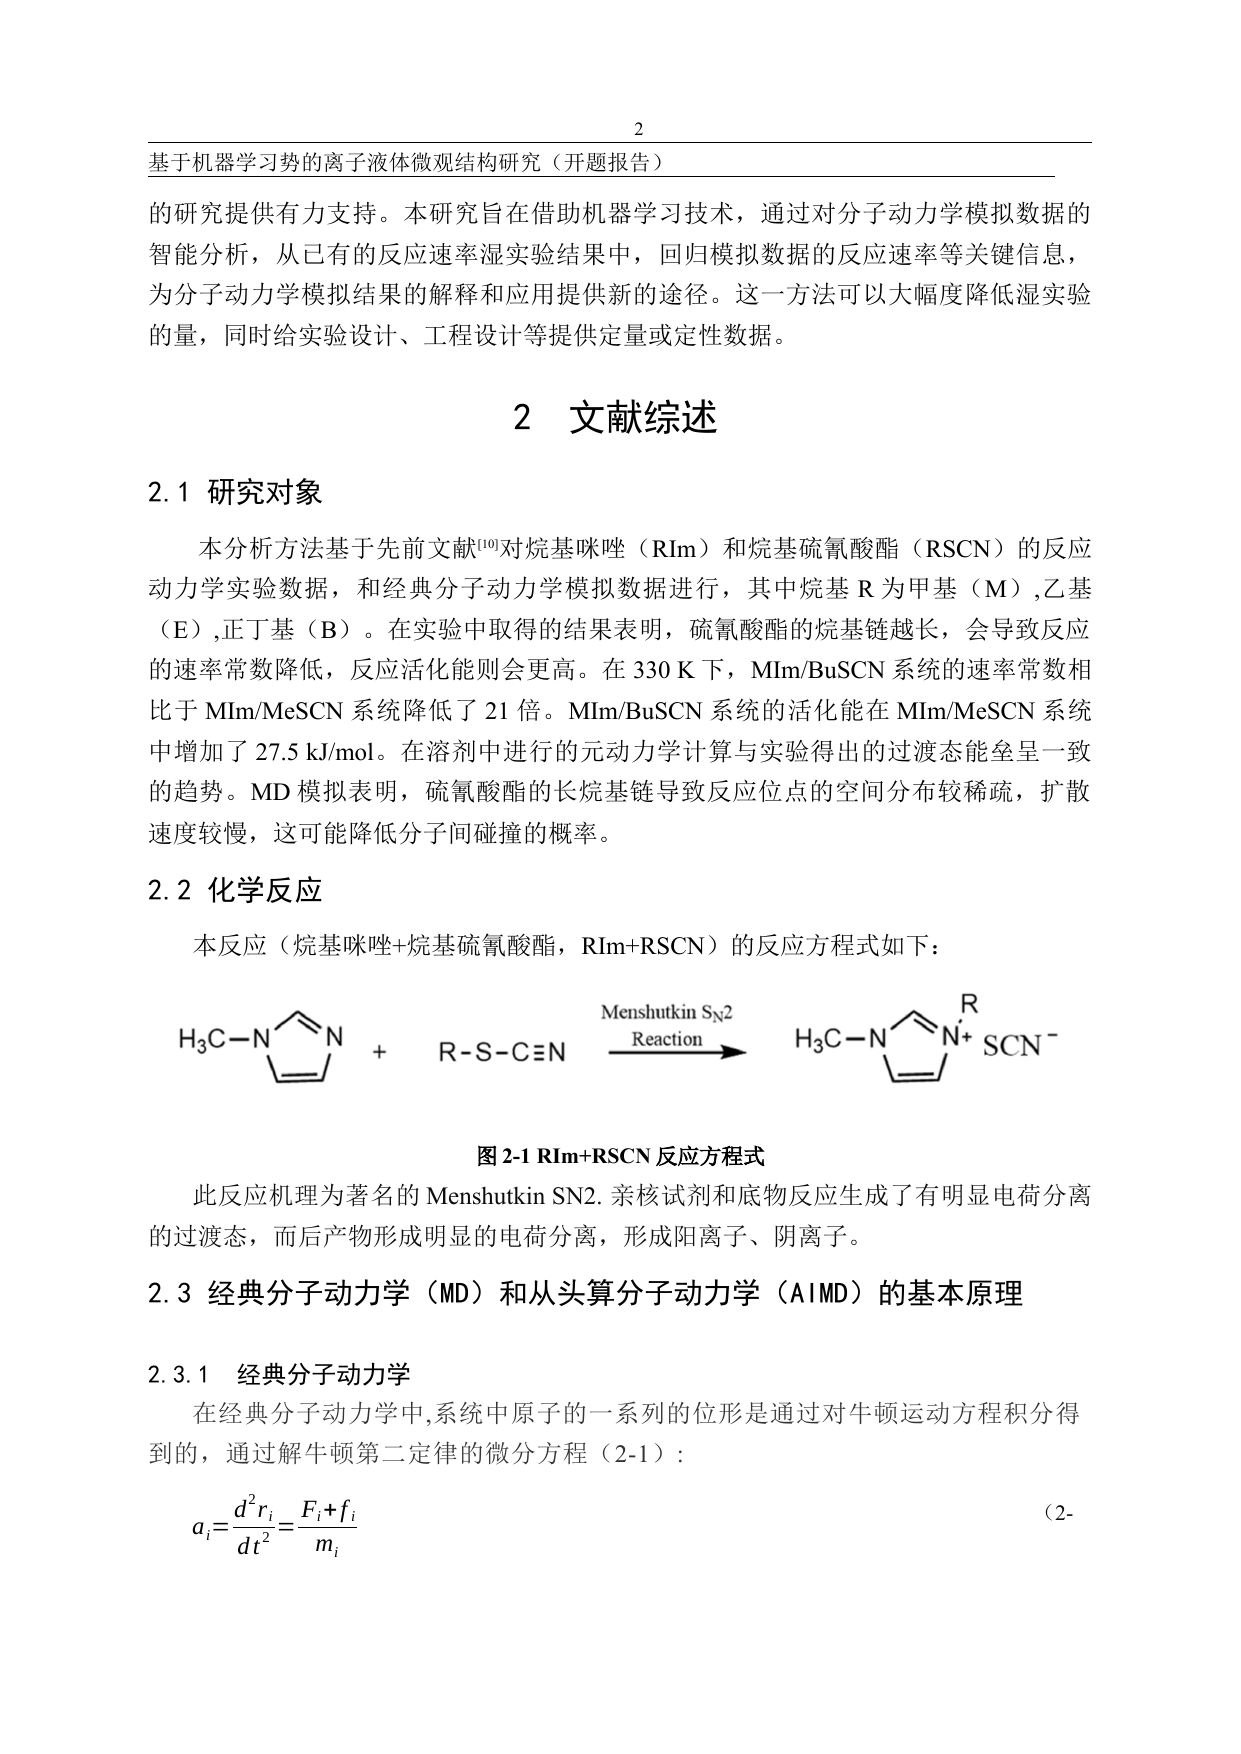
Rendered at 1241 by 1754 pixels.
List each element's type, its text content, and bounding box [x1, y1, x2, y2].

text 此反应机理为著名的Menshutkin SN2. 亲核试剂和底物反应生成了有明显电荷分离的过渡态，而后产物形成明显的电荷分离，形成阳离子、阴离子。 [148, 1178, 1092, 1251]
picture [147, 968, 1093, 1109]
list 本反应（烷基咪唑+烷基硫氰酸酯，RIm+RSCN）的反应方程式如下： [148, 928, 1092, 961]
text （2-1） [148, 1477, 1092, 1574]
text 研究对象 [148, 458, 1092, 523]
list 图2-1 RIm+RSCN反应方程式 [148, 1139, 1092, 1171]
text 经典分子动力学 [148, 1357, 1092, 1389]
text 在经典分子动力学中,系统中原子的一系列的位形是通过对牛顿运动方程积分得到的，通过解牛顿第二定律的微分方程（2-1）: [148, 1396, 1092, 1469]
list 本分析方法基于先前文献[10]对烷基咪唑（RIm）和烷基硫氰酸酯（RSCN）的反应动力学实验数据，和经典分子动力学模拟数据进行，其中烷基R为甲基（M）,乙基（E）,正丁基（B）。在实验中取得的结果表明，硫氰酸酯的烷基链越长，会导致反应的速率常数降低，反应活化能则会更高。在330 K下，MIm/BuSCN系统的速率常数相比于MIm/MeSCN系统降低了21倍。MIm/BuSCN系统的活化能在MIm/MeSCN系统中增加了27.5 kJ/mol。在溶剂中进行的元动力学计算与实验得出的过渡态能垒呈一致的趋势。MD模拟表明，硫氰酸酯的长烷基链导致反应位点的空间分布较稀疏，扩散速度较慢，这可能降低分子间碰撞的概率。 [148, 531, 1092, 848]
text 文献综述 [148, 382, 1092, 447]
text 经典分子动力学（MD）和从头算分子动力学（AIMD）的基本原理 [148, 1258, 1092, 1323]
text 化学反应 [148, 855, 1092, 920]
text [148, 196, 1092, 350]
